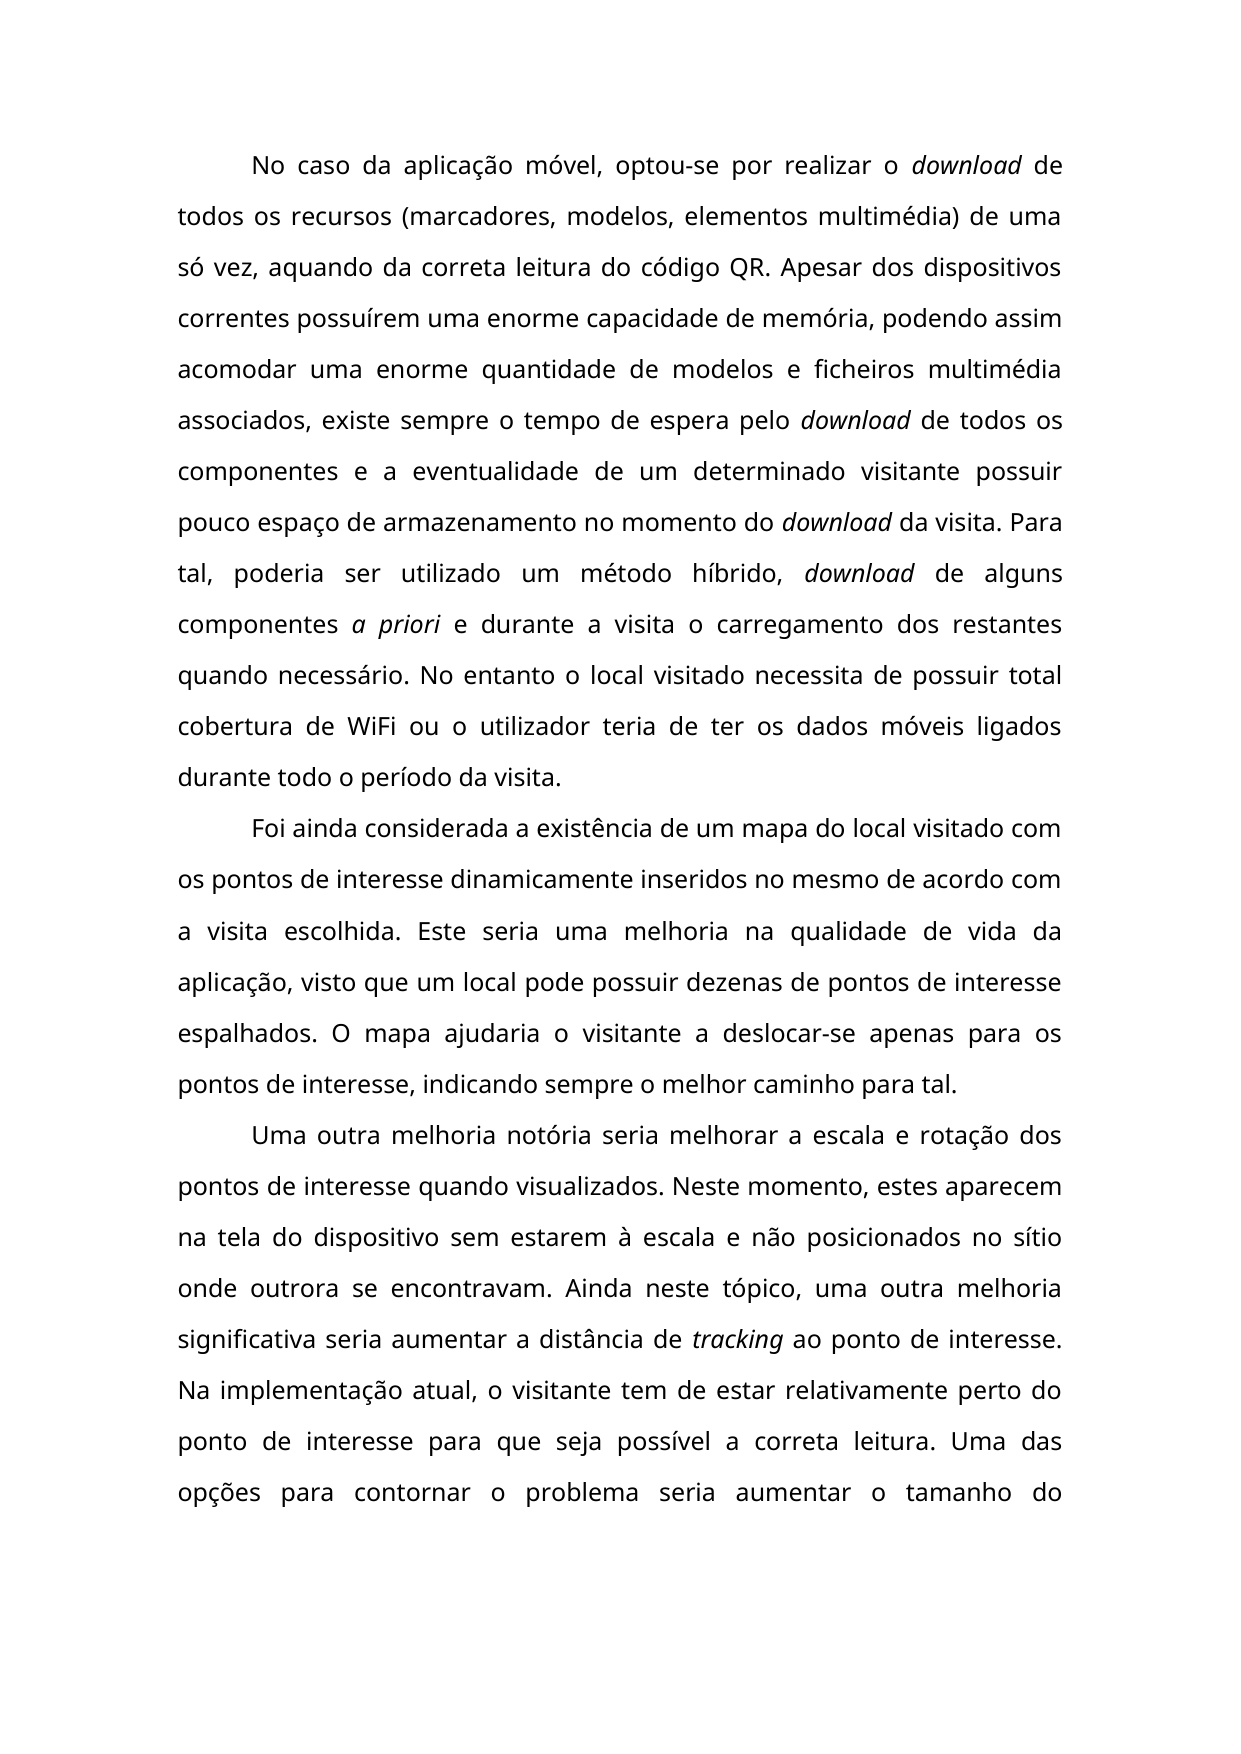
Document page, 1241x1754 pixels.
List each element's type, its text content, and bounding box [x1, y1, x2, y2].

text Uma outra melhoria notória seria melhorar a escala e rotação dos pontos de interesse quando visualizados. Neste momento, estes aparecem na tela do dispositivo sem estarem à escala e não posicionados no sítio onde outrora se encontravam. Ainda neste tópico, uma outra melhoria significativa seria aumentar a distância de tracking ao ponto de interesse. Na implementação atual, o visitante tem de estar relativamente perto do ponto de interesse para que seja possível a correta leitura. Uma das opções para contornar o problema seria aumentar o tamanho do marcador, o que não faria qualquer sentido visto que este iria ficar excessivamente grande. [177, 964, 1063, 1458]
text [177, 148, 1063, 641]
text Foi ainda considerada a existência de um mapa do local visitado com os pontos de interesse dinamicamente inseridos no mesmo de acordo com a visita escolhida. Este seria uma melhoria na qualidade de vida da aplicação, visto que um local pode possuir dezenas de pontos de interesse espalhados. O mapa ajudaria o visitante a deslocar-se apenas para os pontos de interesse, indicando sempre o melhor caminho para tal. [177, 658, 1063, 947]
